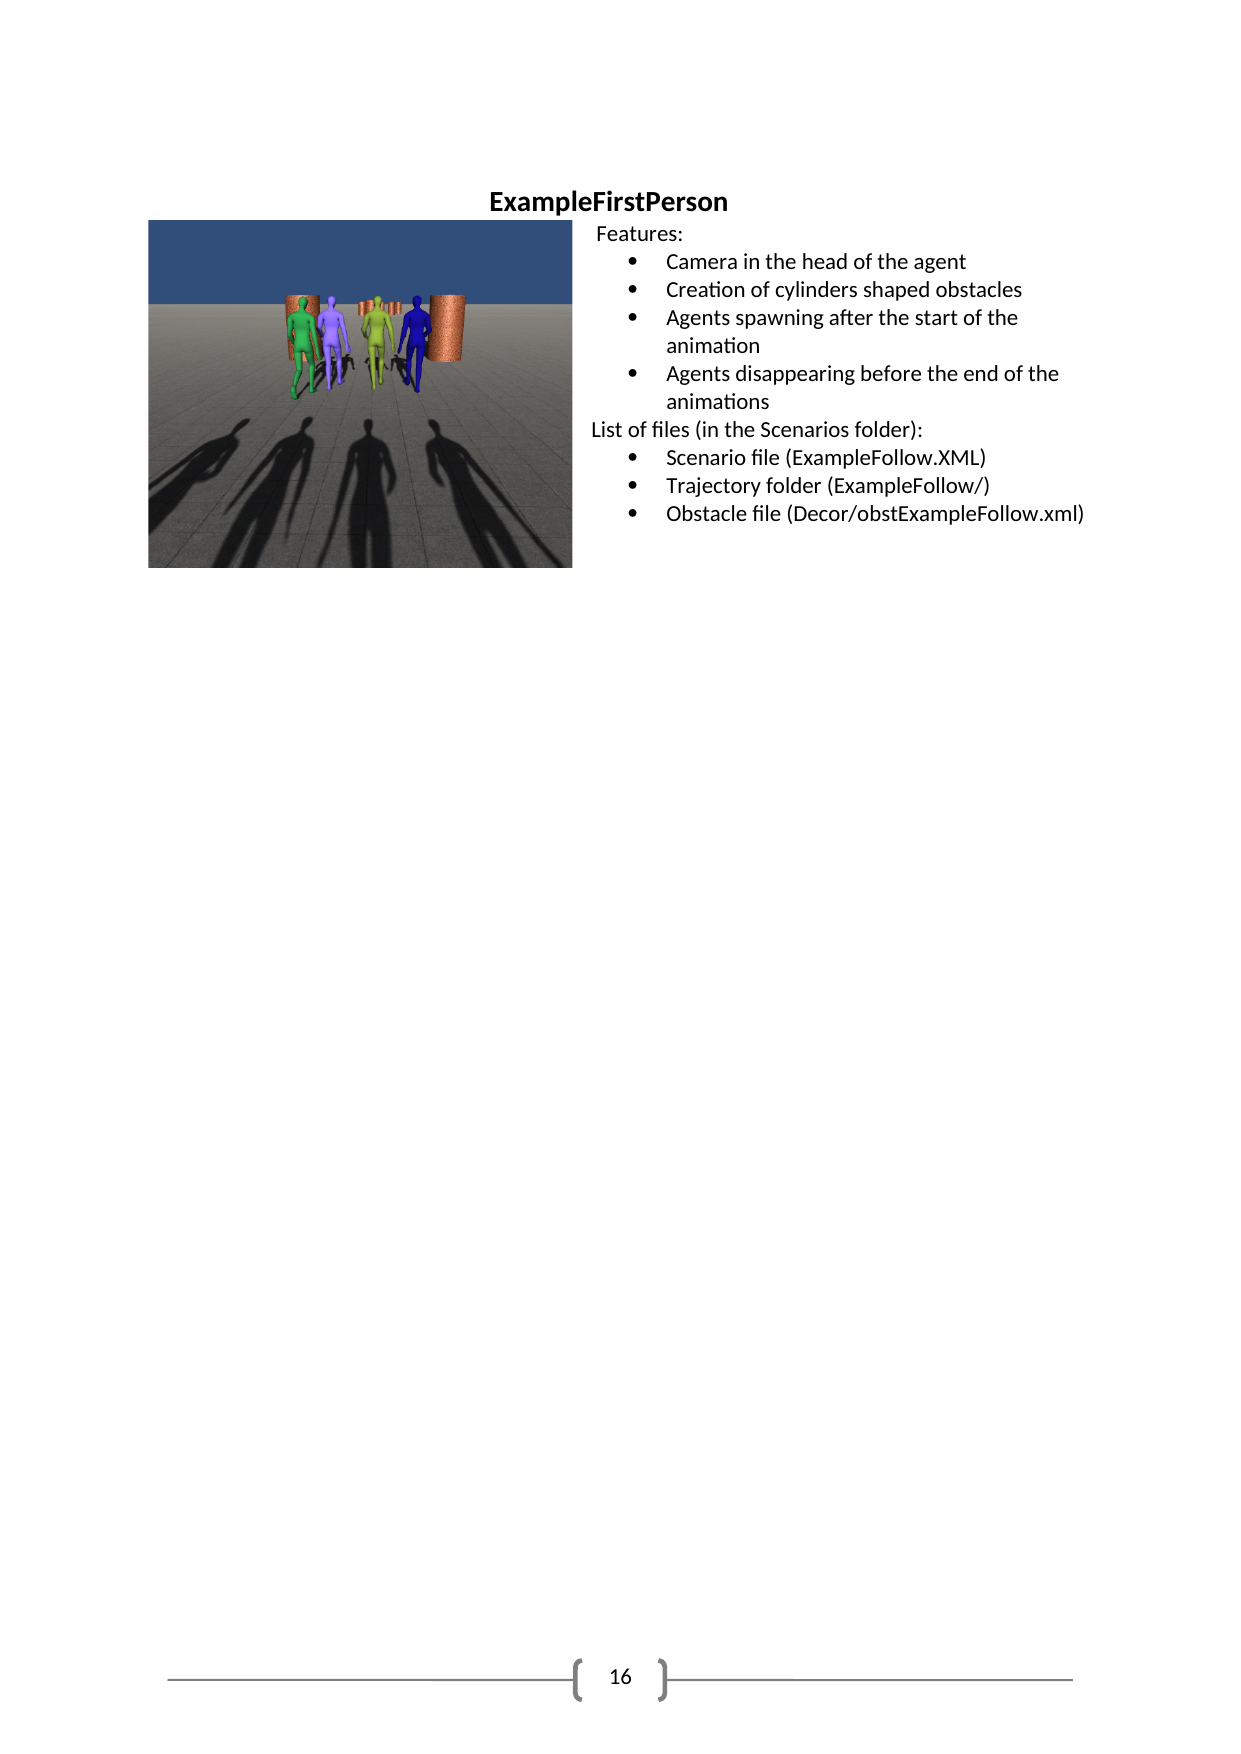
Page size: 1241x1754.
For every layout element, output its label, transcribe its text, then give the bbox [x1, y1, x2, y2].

list Trajectory folder (ExampleFollow/) [573, 471, 1093, 499]
list Scenario file (ExampleFollow.XML) [573, 443, 1093, 471]
list Agents disappearing before the end of the animations [573, 359, 1093, 415]
list Obstacle file (Decor/obstExampleFollow.xml) [573, 499, 1093, 527]
list Creation of cylinders shaped obstacles [573, 275, 1093, 303]
text List of files (in the Scenarios folder): [573, 415, 1093, 443]
list Camera in the head of the agent [573, 247, 1093, 275]
picture [148, 220, 573, 568]
table_cell ExampleFirstPerson [136, 148, 1081, 219]
text Features: [148, 219, 1093, 247]
list Agents spawning after the start of the animation [573, 303, 1093, 359]
